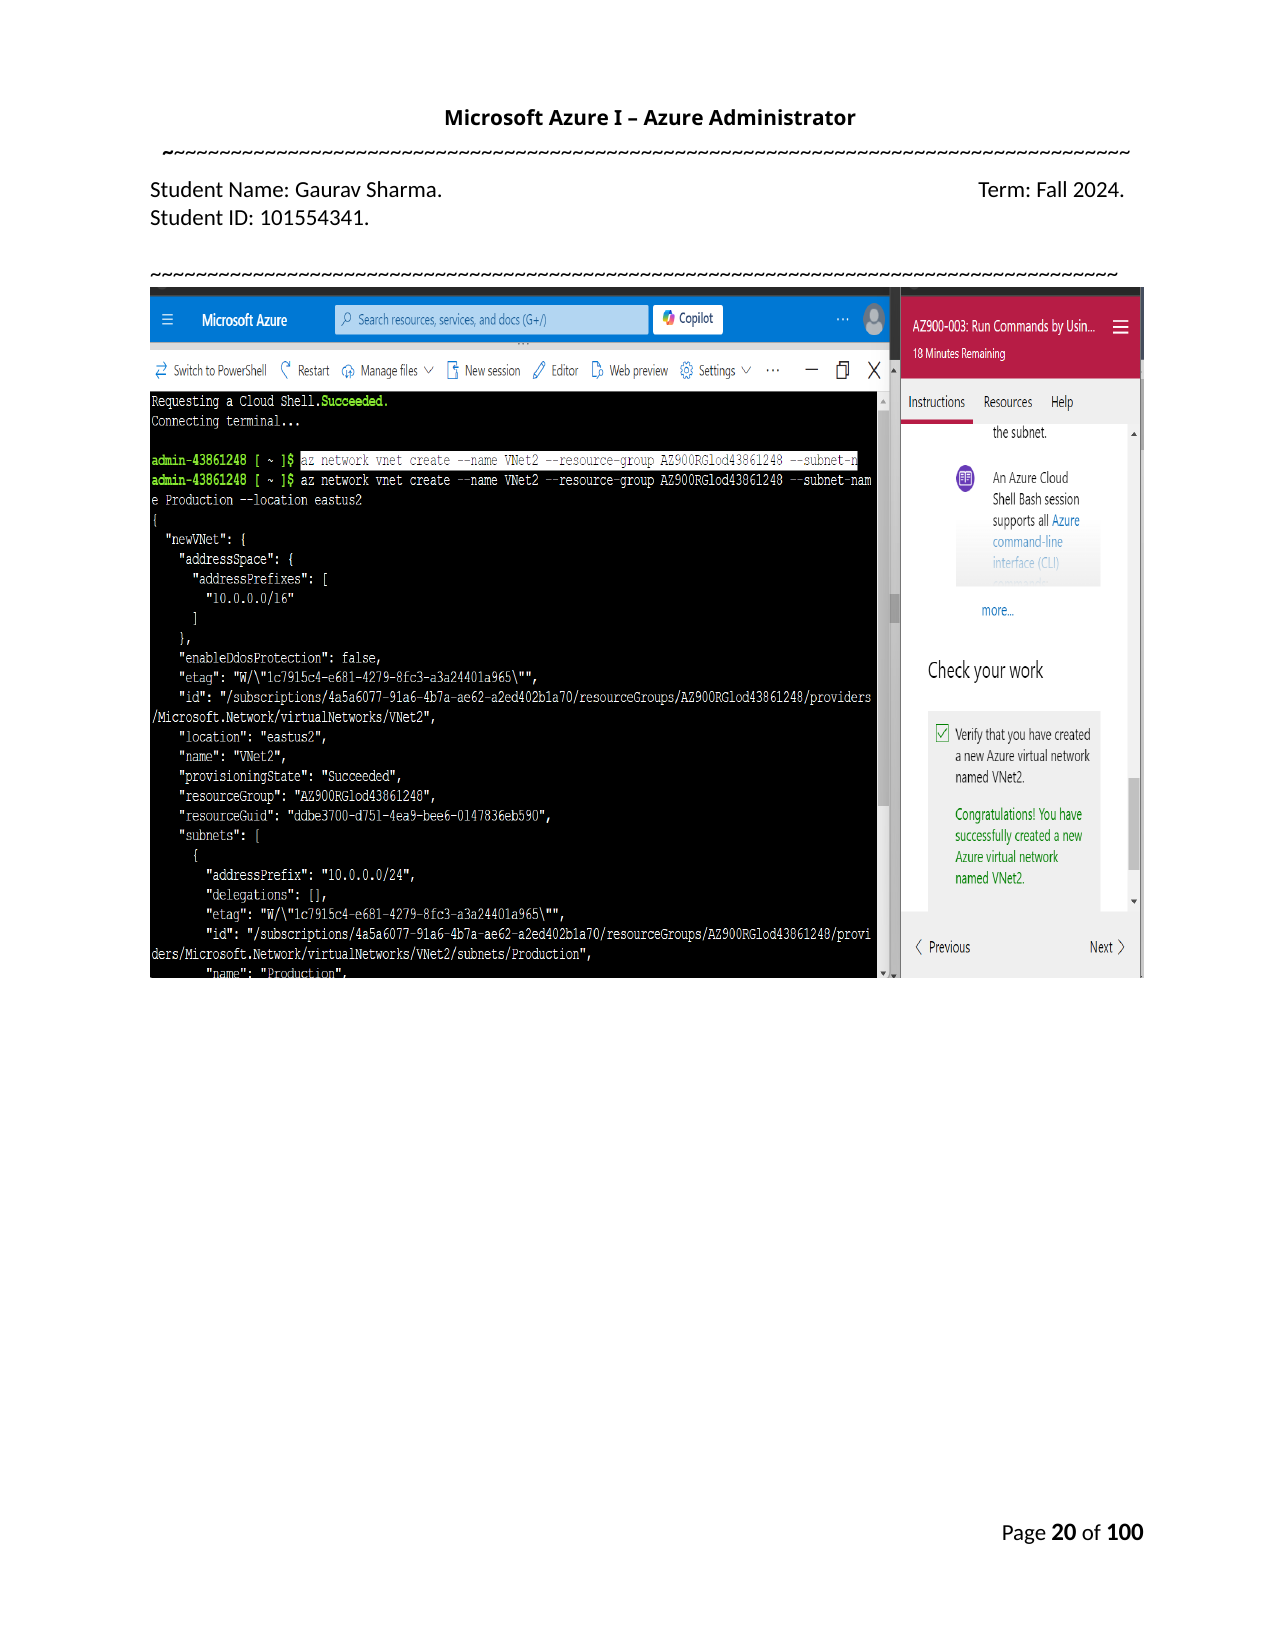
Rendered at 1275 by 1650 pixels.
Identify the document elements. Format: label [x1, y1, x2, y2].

picture [150, 287, 1144, 978]
